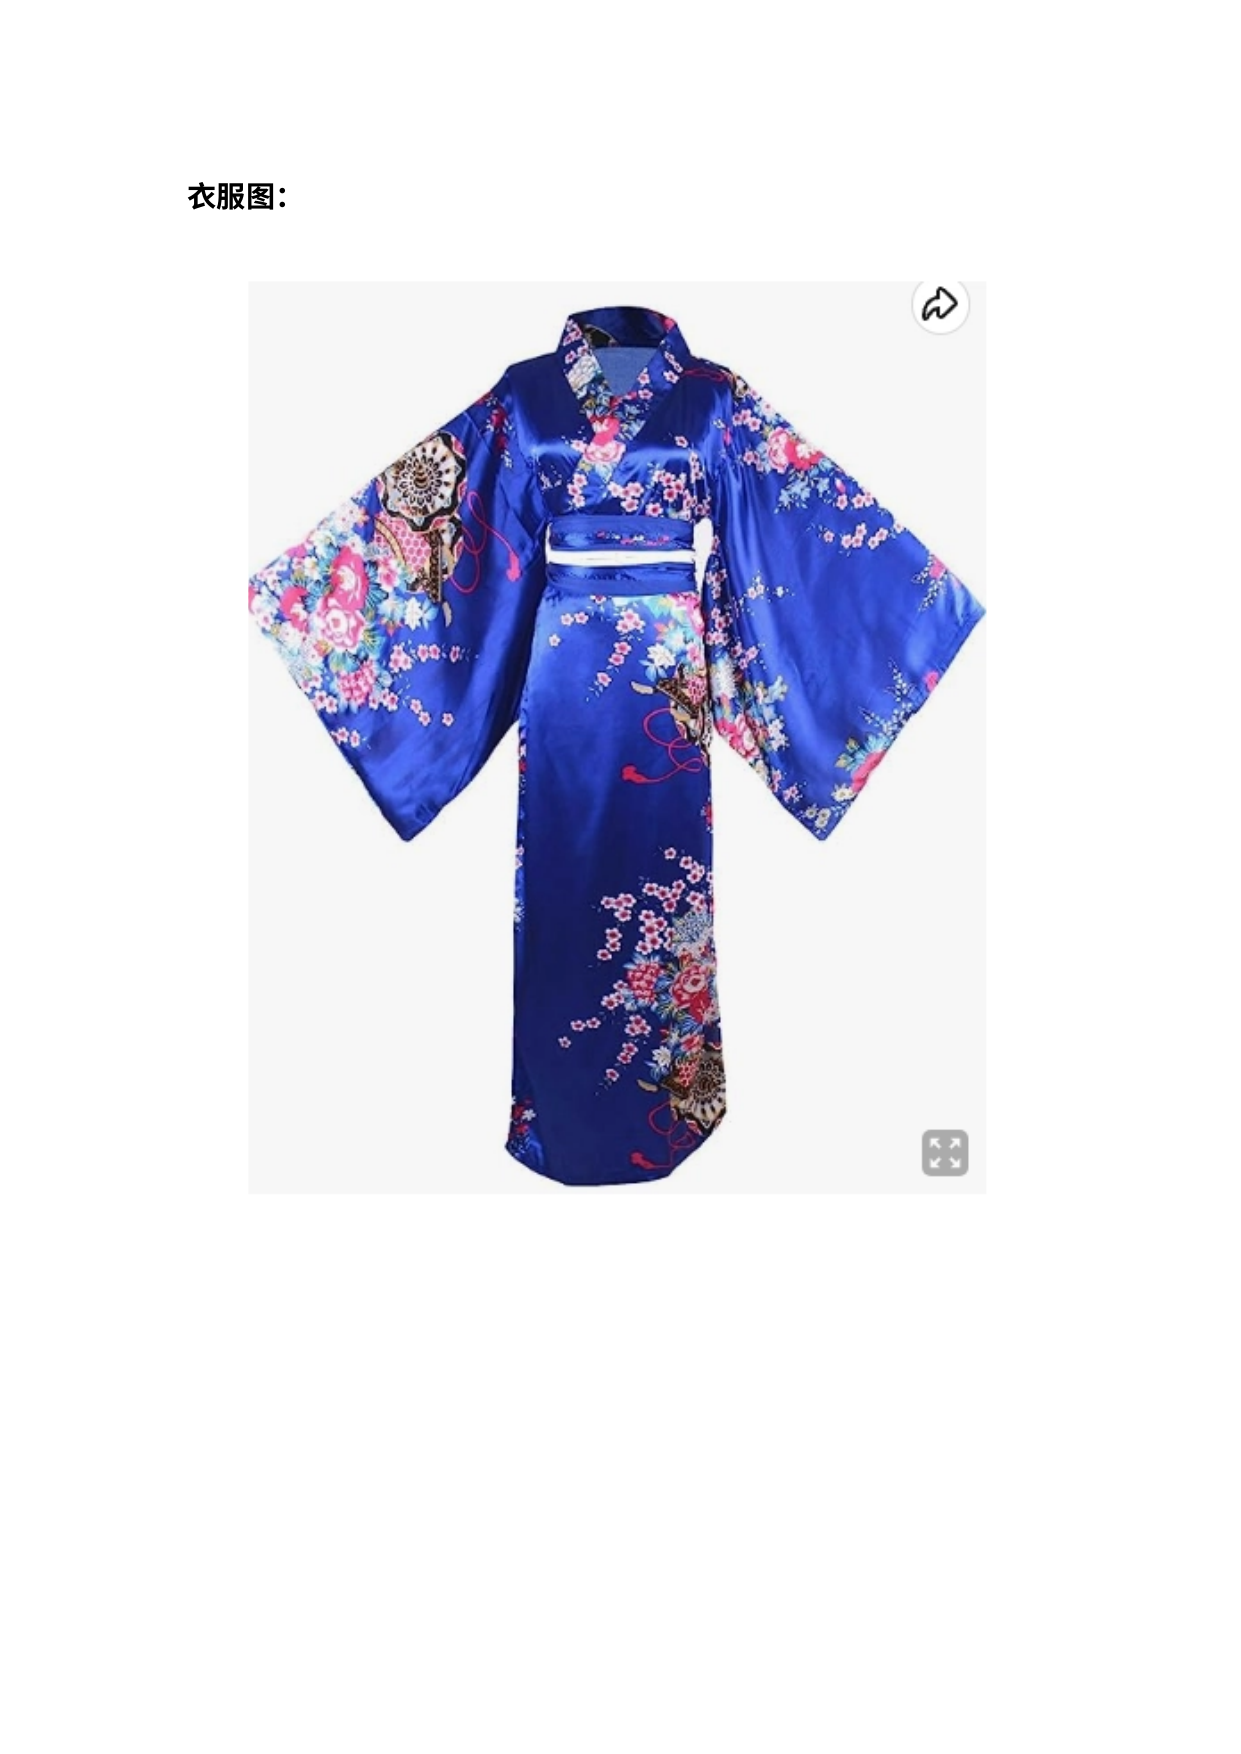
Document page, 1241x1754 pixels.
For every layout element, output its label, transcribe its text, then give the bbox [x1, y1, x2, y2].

subtitle 衣服图： [187, 162, 1053, 227]
picture [248, 280, 992, 1198]
